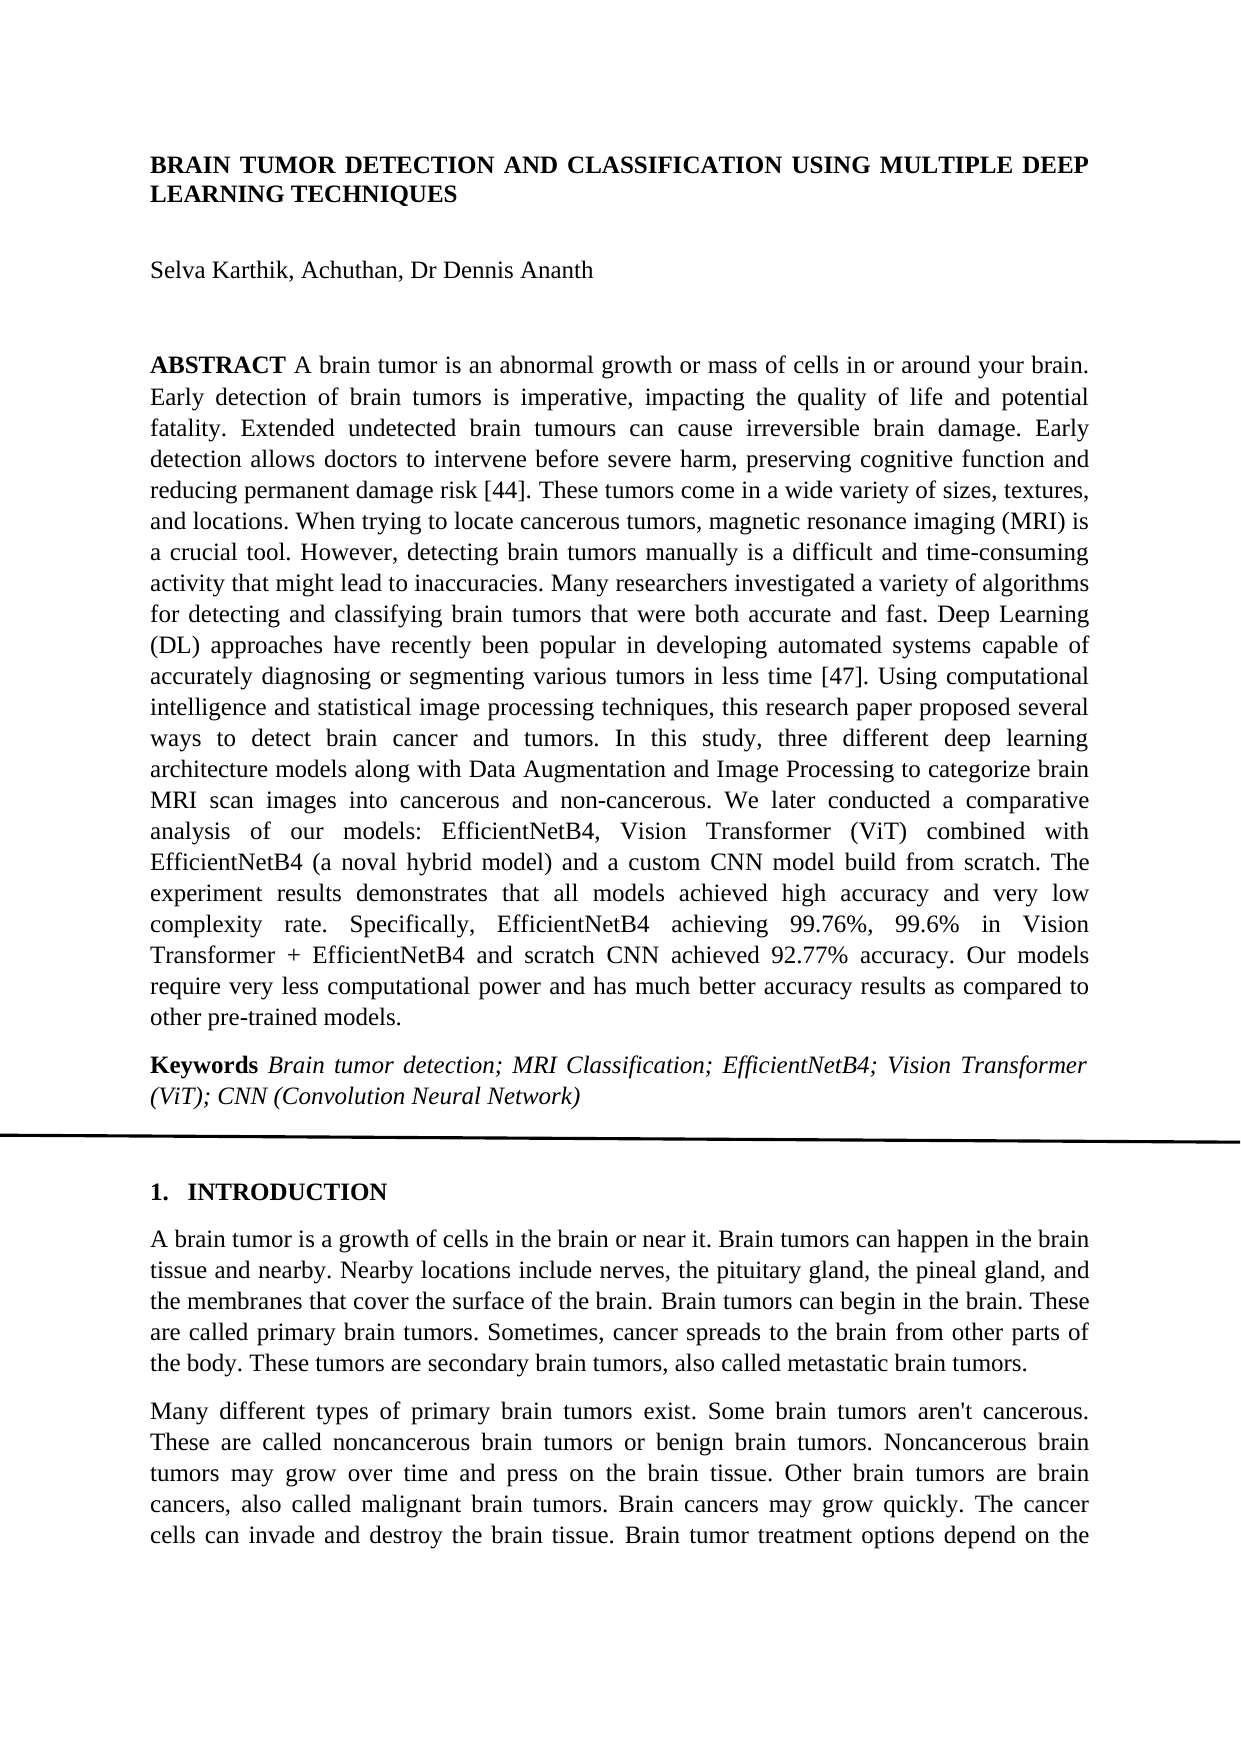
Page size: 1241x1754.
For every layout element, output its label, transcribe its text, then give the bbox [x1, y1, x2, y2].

title BRAIN TUMOR DETECTION AND CLASSIFICATION USING MULTIPLE DEEP LEARNING TECHNIQUES [150, 150, 1090, 207]
text ABSTRACT A brain tumor is an abnormal growth or mass of cells in or around your brain. Early detection of brain tumors is imperative, impacting the quality of life and potential fatality. Extended undetected brain tumours can cause irreversible brain damage. Early detection allows doctors to intervene before severe harm, preserving cognitive function and reducing permanent damage risk [44]. These tumors come in a wide variety of sizes, textures, and locations. When trying to locate cancerous tumors, magnetic resonance imaging (MRI) is a crucial tool. However, detecting brain tumors manually is a difficult and time-consuming activity that might lead to inaccuracies. Many researchers investigated a variety of algorithms for detecting and classifying brain tumors that were both accurate and fast. Deep Learning (DL) approaches have recently been popular in developing automated systems capable of accurately diagnosing or segmenting various tumors in less time [47]. Using computational intelligence and statistical image processing techniques, this research paper proposed several ways to detect brain cancer and tumors. In this study, three different deep learning architecture models along with Data Augmentation and Image Processing to categorize brain MRI scan images into cancerous and non-cancerous. We later conducted a comparative analysis of our models: EfficientNetB4, Vision Transformer (ViT) combined with EfficientNetB4 (a noval hybrid model) and a custom CNN model build from scratch. The experiment results demonstrates that all models achieved high accuracy and very low complexity rate. Specifically, EfficientNetB4 achieving 99.76%, 99.6% in Vision Transformer + EfficientNetB4 and scratch CNN achieved 92.77% accuracy. Our models require very less computational power and has much better accuracy results as compared to other pre-trained models. [150, 351, 1090, 1031]
list INTRODUCTION [150, 1177, 1090, 1205]
text A brain tumor is a growth of cells in the brain or near it. Brain tumors can happen in the brain tissue and nearby. Nearby locations include nerves, the pituitary gland, the pineal gland, and the membranes that cover the surface of the brain. Brain tumors can begin in the brain. These are called primary brain tumors. Sometimes, cancer spreads to the brain from other parts of the body. These tumors are secondary brain tumors, also called metastatic brain tumors. [150, 1224, 1090, 1377]
text Keywords Brain tumor detection; MRI Classification; EfficientNetB4; Vision Transformer (ViT); CNN (Convolution Neural Network) [150, 1050, 1090, 1110]
text Selva Karthik, Achuthan, Dr Dennis Ananth [150, 255, 1090, 284]
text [150, 1396, 1090, 1549]
